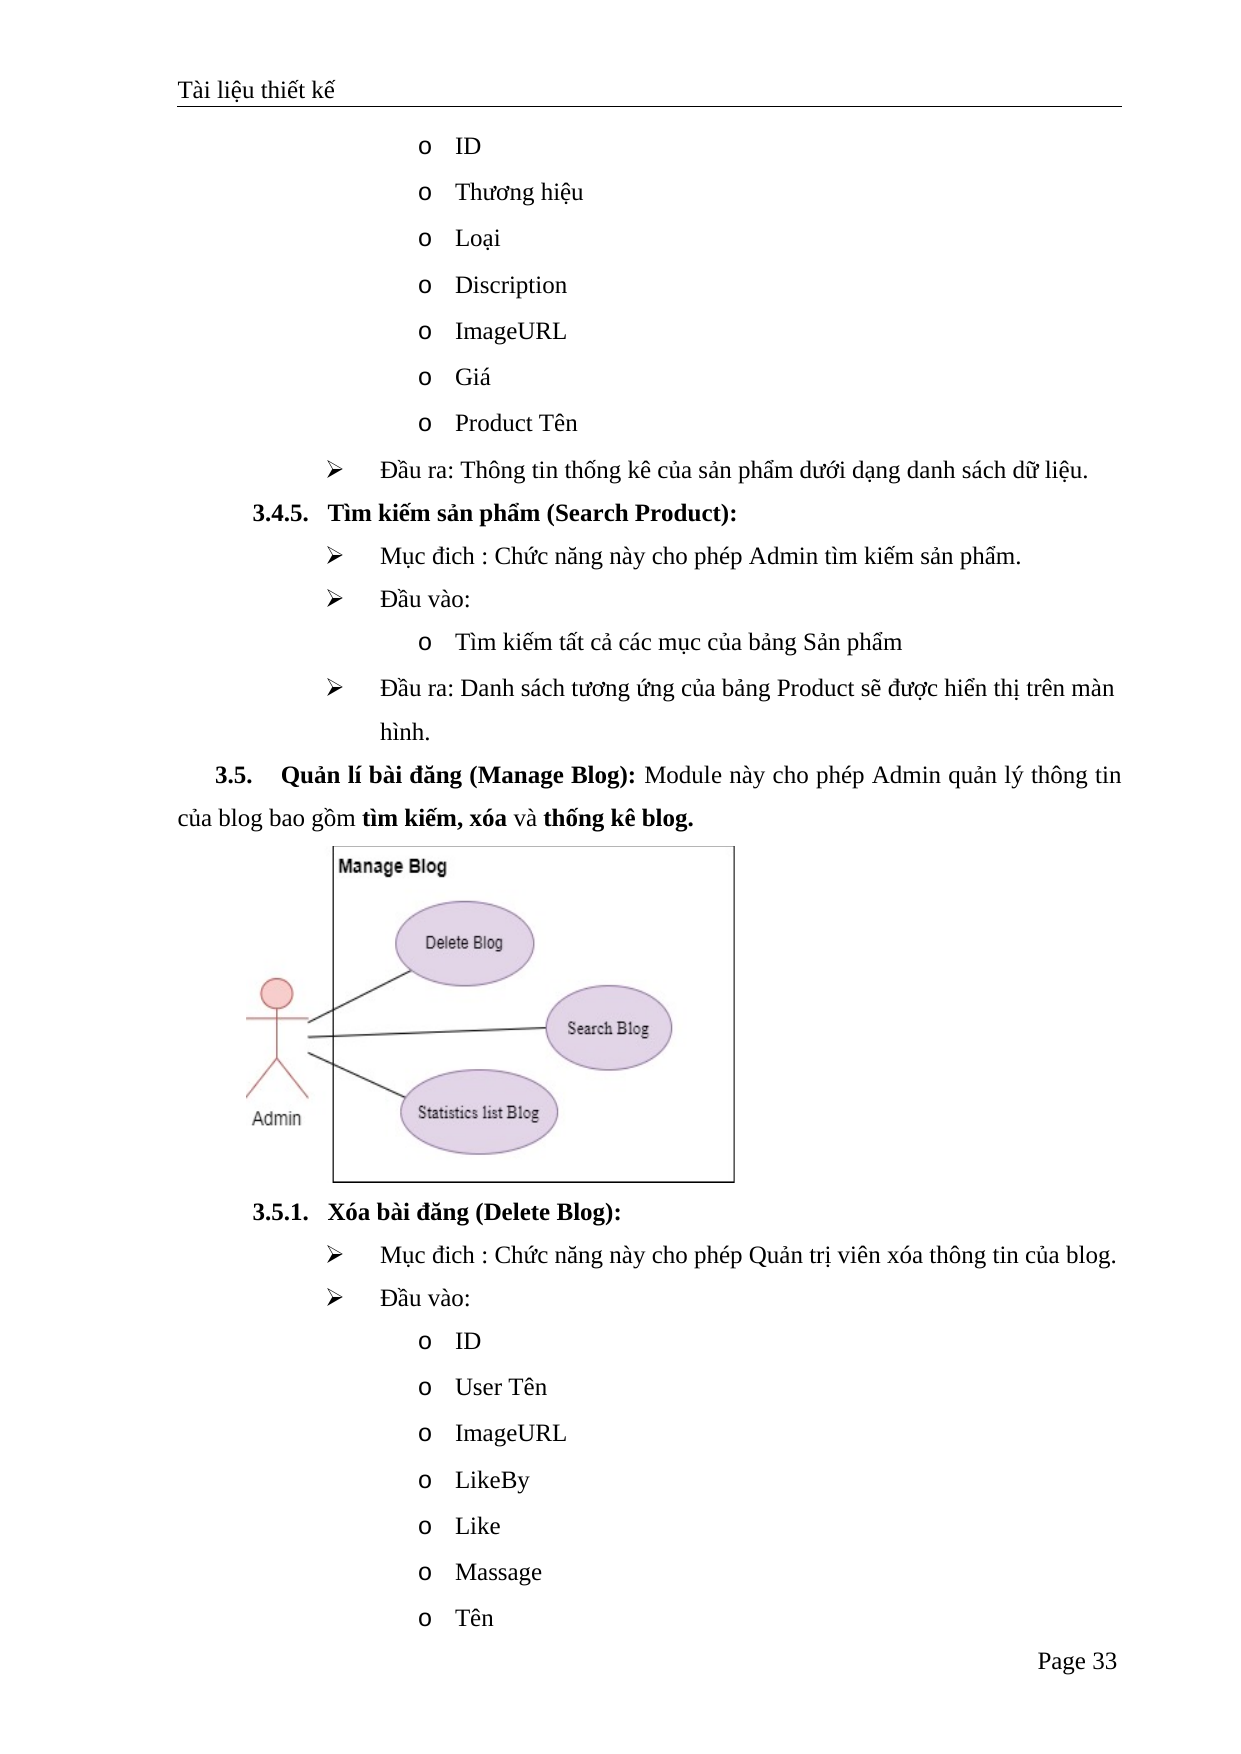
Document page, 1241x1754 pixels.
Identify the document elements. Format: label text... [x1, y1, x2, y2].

list Tìm kiếm tất cả các mục của bảng Sản phẩm [417, 627, 1122, 658]
list Giá [417, 362, 1122, 393]
list LikeBy [417, 1465, 1122, 1496]
list Tìm kiếm sản phẩm (Search Product): [252, 498, 1122, 527]
list Product Tên [417, 408, 1122, 439]
list ID [417, 1326, 1122, 1357]
list Quản lí bài đăng (Manage Blog): Module này cho phép Admin quản lý thông tin của blog bao gồm tìm kiếm, xóa và thống kê blog. [177, 760, 1122, 832]
list Đầu vào: [325, 1283, 1122, 1312]
list Massage [417, 1557, 1122, 1588]
list Mục đich : Chức năng này cho phép Quản trị viên xóa thông tin của blog. [325, 1240, 1122, 1268]
list Tên [417, 1603, 1122, 1634]
list ImageURL [417, 1418, 1122, 1449]
list Đầu ra: Danh sách tương ứng của bảng Product sẽ được hiển thị trên màn hình. [325, 673, 1122, 745]
list Đầu ra: Thông tin thống kê của sản phẩm dưới dạng danh sách dữ liệu. [325, 455, 1122, 483]
list Xóa bài đăng (Delete Blog): [252, 1197, 1122, 1225]
list User Tên [417, 1372, 1122, 1403]
list Thương hiệu [417, 177, 1122, 208]
list Discription [417, 270, 1122, 301]
list ImageURL [417, 316, 1122, 347]
picture [246, 846, 735, 1183]
list Like [417, 1511, 1122, 1542]
list ID [417, 131, 1122, 162]
list Loại [417, 223, 1122, 254]
list Mục đich : Chức năng này cho phép Admin tìm kiếm sản phẩm. [325, 541, 1122, 570]
list Đầu vào: [325, 584, 1122, 613]
